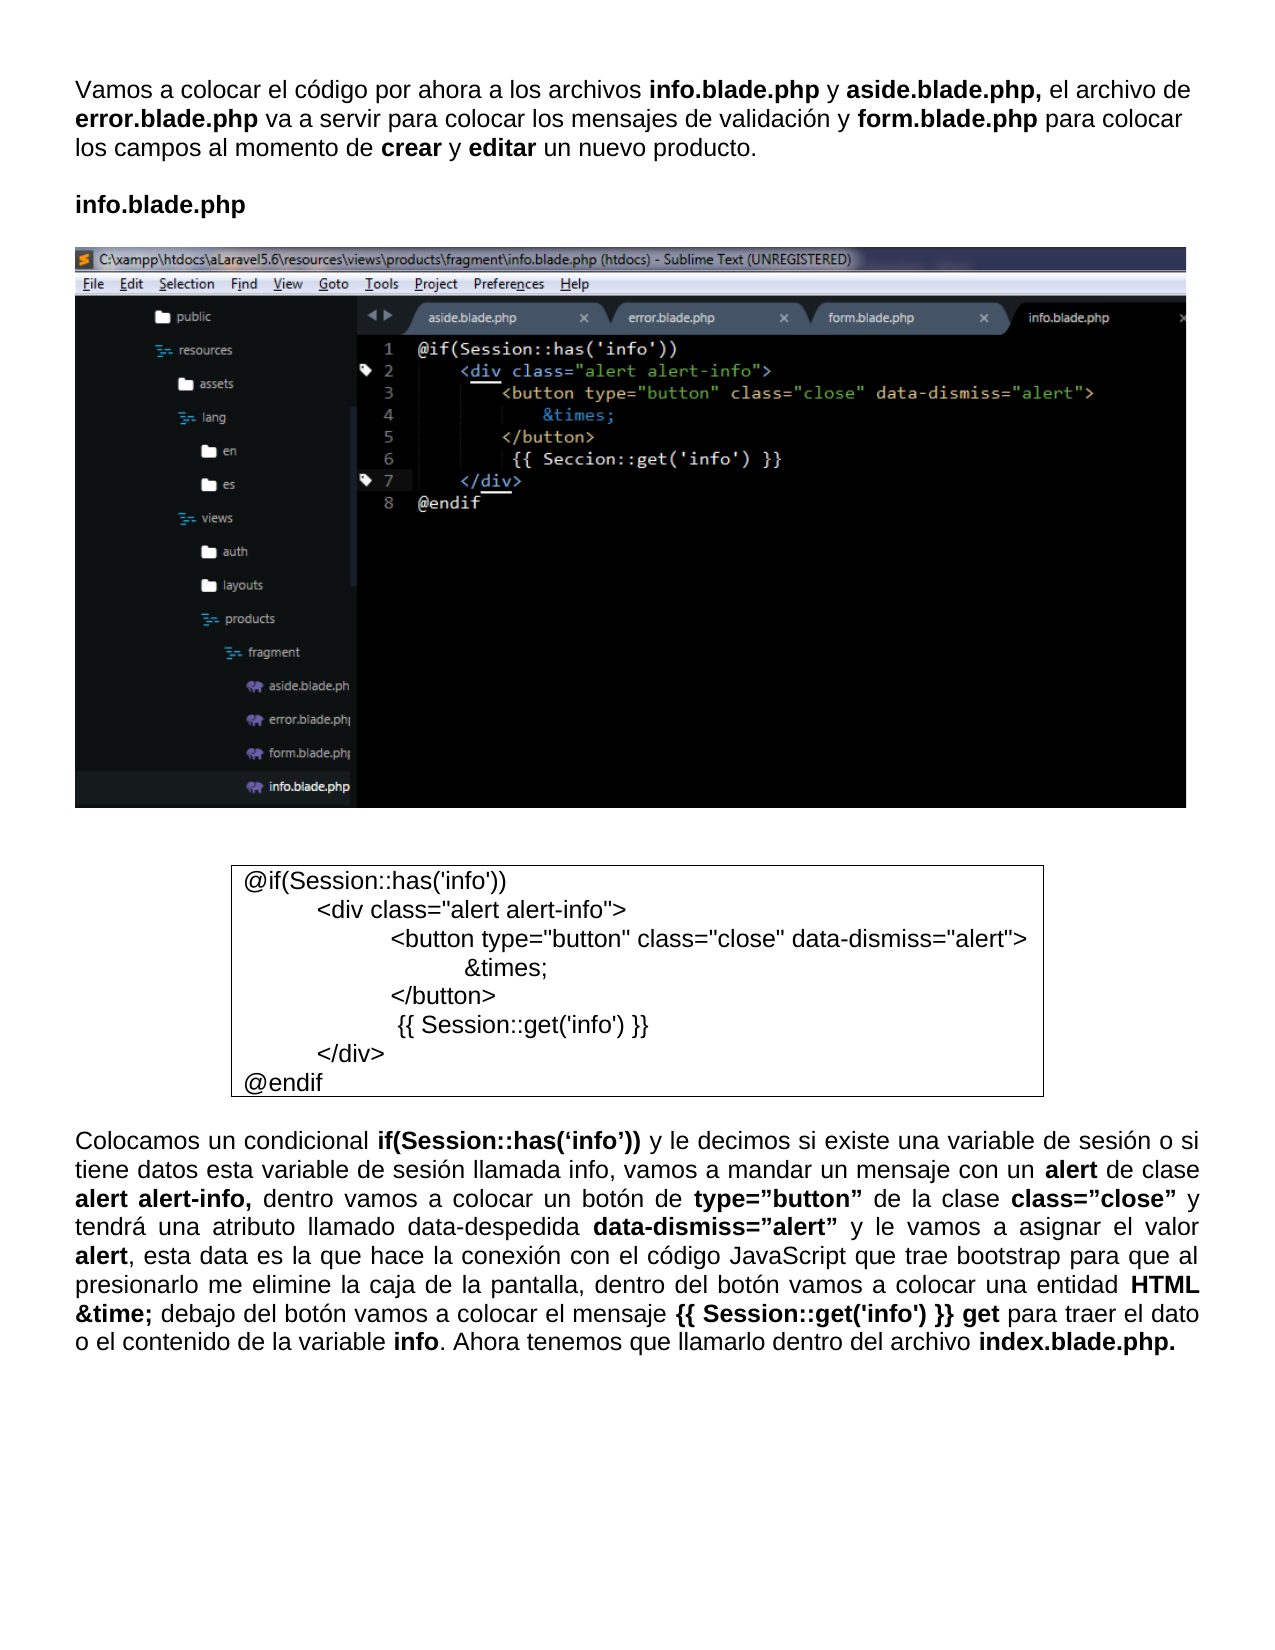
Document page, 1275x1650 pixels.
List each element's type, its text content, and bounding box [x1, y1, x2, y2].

table_header @if(Session::has('info')) <div class="alert alert-info"> <button type="button" class="close" data-dismiss="alert"> &times; </button> {{ Session::get('info') }} </div> @endif [232, 866, 1043, 1096]
text Colocamos un condicional if(Session::has(‘info’)) y le decimos si existe una variable de sesión o si tiene datos esta variable de sesión llamada info, vamos a mandar un mensaje con un alert de clase alert alert-info, dentro vamos a colocar un botón de type=”button” de la clase class=”close” y tendrá una atributo llamado data-despedida data-dismiss=”alert” y le vamos a asignar el valor alert, esta data es la que hace la conexión con el código JavaScript que trae bootstrap para que al presionarlo me elimine la caja de la pantalla, dentro del botón vamos a colocar una entidad HTML &time; debajo del botón vamos a colocar el mensaje {{ Session::get('info') }} get para traer el dato o el contenido de la variable info. Ahora tenemos que llamarlo dentro del archivo index.blade.php. [75, 1126, 1200, 1356]
picture [75, 247, 1187, 808]
text info.blade.php [75, 190, 1200, 219]
text Vamos a colocar el código por ahora a los archivos info.blade.php y aside.blade.php, el archivo de error.blade.php va a servir para colocar los mensajes de validación y form.blade.php para colocar los campos al momento de crear y editar un nuevo producto. [75, 75, 1200, 161]
